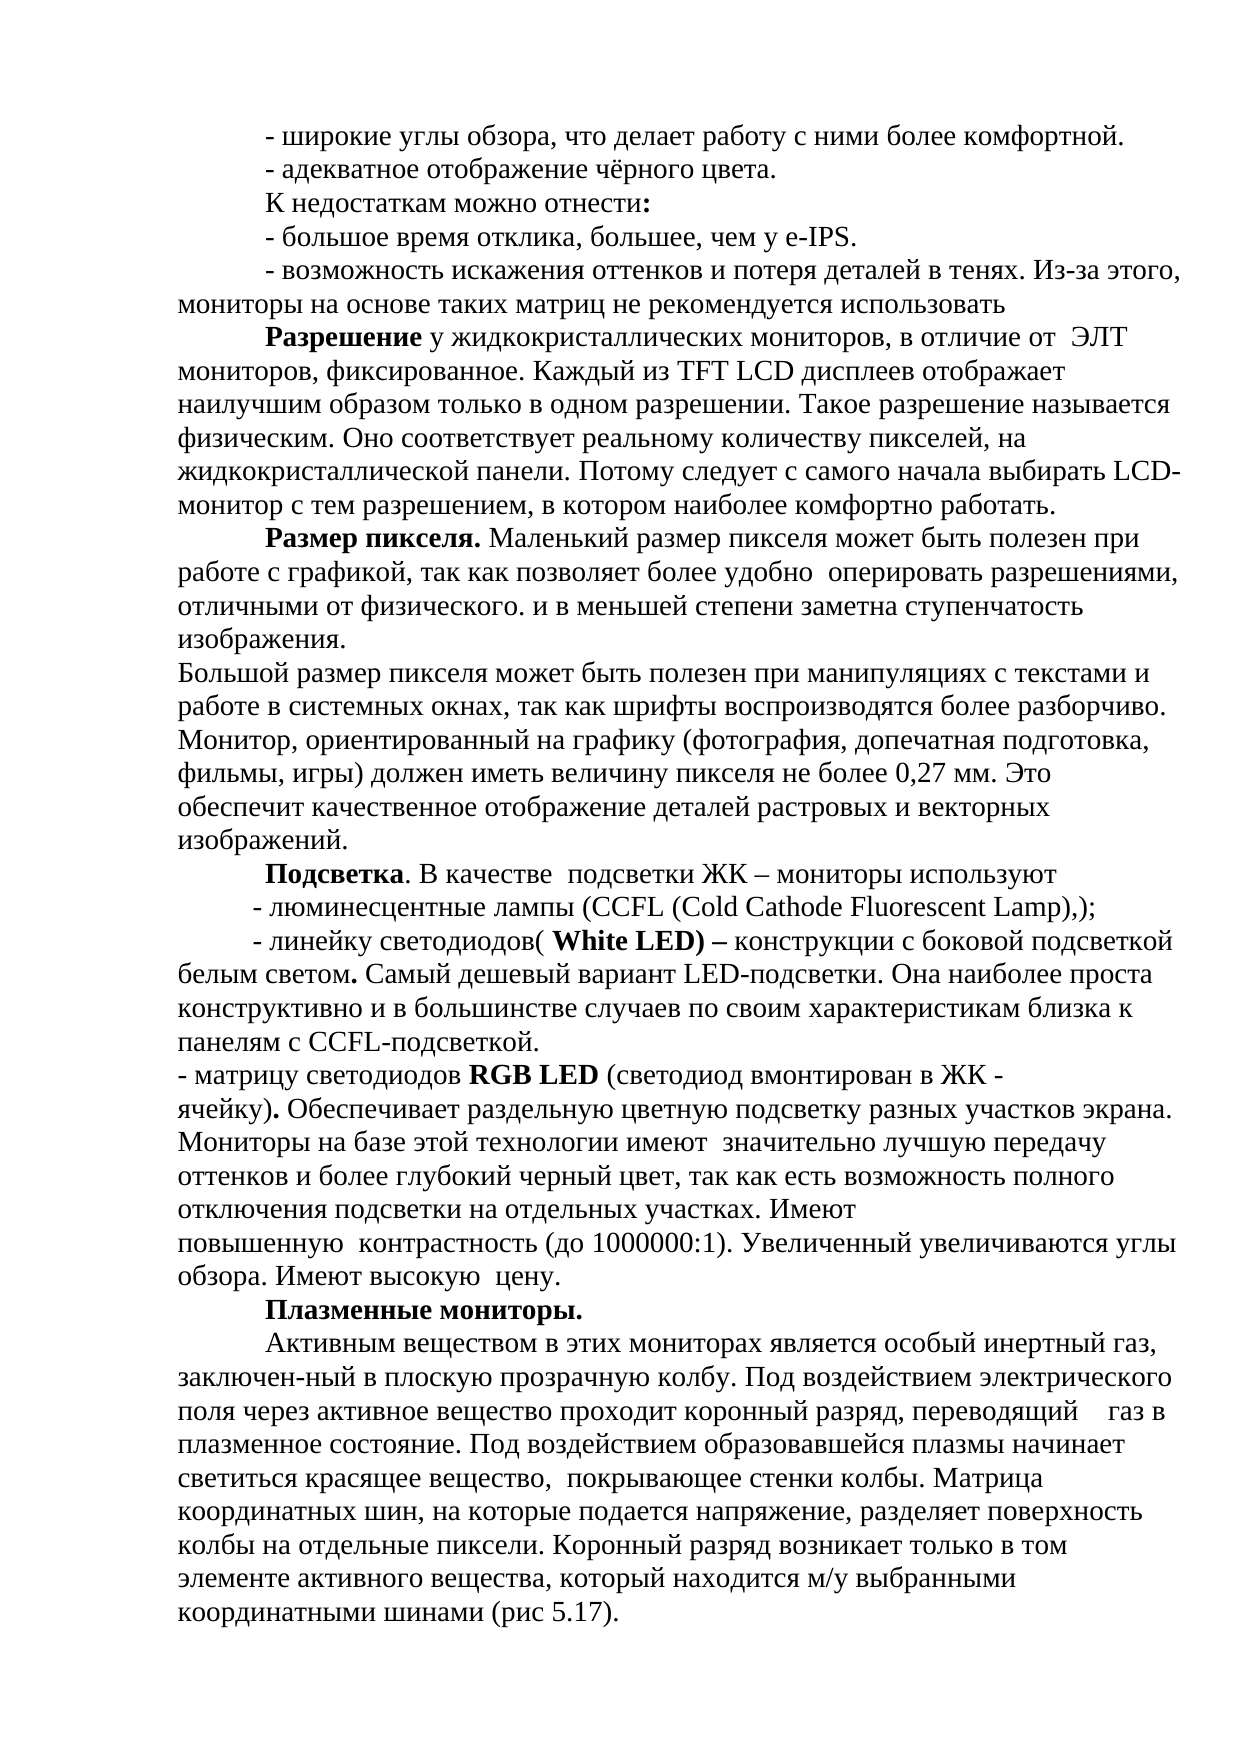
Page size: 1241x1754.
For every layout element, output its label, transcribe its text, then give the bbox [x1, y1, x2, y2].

text Размер пикселя. Маленький размер пикселя может быть полезен при работе с графикой, так как позволяет более удобно оперировать разрешениями, отличными от физического. и в меньшей степени заметна ступенчатость изображения. [177, 521, 1181, 655]
text - широкие углы обзора, что делает работу с ними более комфортной. [177, 118, 1181, 152]
text - адекватное отображение чёрного цвета. [177, 152, 1181, 185]
text - большое время отклика, большее, чем у e-IPS. [177, 219, 1181, 252]
text К недостаткам можно отнести: [177, 185, 1181, 219]
text - возможность искажения оттенков и потеря деталей в тенях. Из-за этого, мониторы на основе таких матриц не рекомендуется использовать [177, 252, 1181, 319]
text Разрешение у жидкокристаллических мониторов, в отличие от ЭЛТ мониторов, фиксированное. Каждый из TFT LCD дисплеев отображает наилучшим образом только в одном разрешении. Такое разрешение называется физическим. Оно соответствует реальному количеству пикселей, на жидкокристаллической панели. Потому следует с самого начала выбирать LCD-монитор с тем разрешением, в котором наиболее комфортно работать. [177, 319, 1181, 521]
text - линейку светодиодов( White LED) – конструкции с боковой подсветкой белым светом. Самый дешевый вариант LED-подсветки. Она наиболее проста конструктивно и в большинстве случаев по своим характеристикам близка к панелям с CCFL-подсветкой. [177, 923, 1181, 1057]
text - люминесцентные лампы (CCFL (Cold Cathode Fluorescent Lamp),); [252, 889, 1181, 923]
text Подсветка. В качестве подсветки ЖК – мониторы используют [177, 856, 1181, 889]
text Монитор, ориентированный на графику (фотография, допечатная подготовка, фильмы, игры) должен иметь величину пикселя не более 0,27 мм. Это обеспечит качественное отображение деталей растровых и векторных изображений. [177, 722, 1181, 856]
text Плазменные мониторы. [177, 1292, 1181, 1326]
text Большой размер пикселя может быть полезен при манипуляциях с текстами и работе в системных окнах, так как шрифты воспроизводятся более разборчиво. [177, 655, 1181, 722]
text - матрицу светодиодов RGB LED (светодиод вмонтирован в ЖК - ячейку). Обеспечивает раздельную цветную подсветку разных участков экрана. Мониторы на базе этой технологии имеют значительно лучшую передачу оттенков и более глубокий черный цвет, так как есть возможность полного отключения подсветки на отдельных участках. Имеют повышенную контрастность (до 1000000:1). Увеличенный увеличиваются углы обзора. Имеют высокую цену. [177, 1057, 1181, 1292]
text Активным веществом в этих мониторах является особый инертный газ, заключен-ный в плоскую прозрачную колбу. Под воздействием электрического поля через активное вещество проходит коронный разряд, переводящий газ в плазменное состояние. Под воздействием образовавшейся плазмы начинает светиться красящее вещество, покрывающее стенки колбы. Матрица координатных шин, на которые подается напряжение, разделяет поверхность колбы на отдельные пиксели. Коронный разряд возникает только в том элементе активного вещества, который находится м/у выбранными координатными шинами (рис 5.17). [177, 1326, 1181, 1627]
